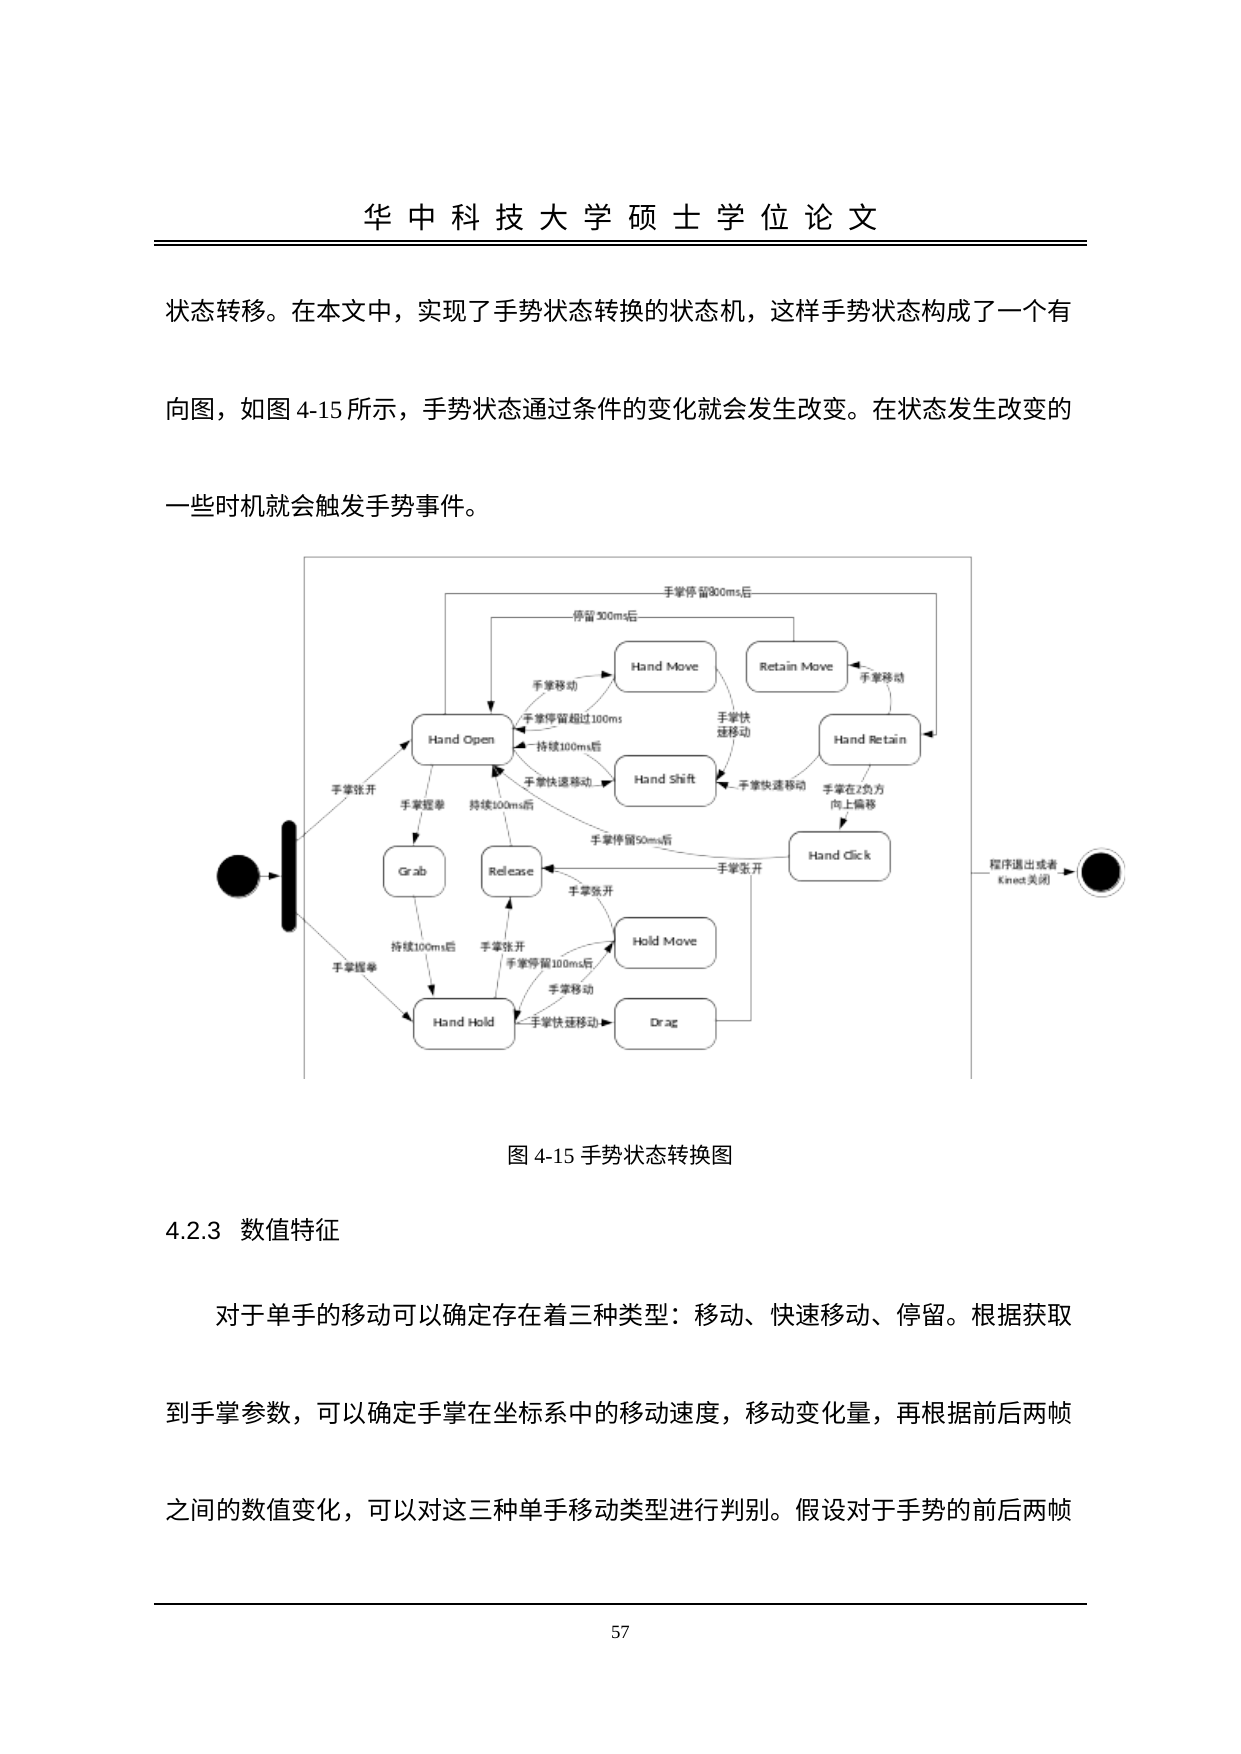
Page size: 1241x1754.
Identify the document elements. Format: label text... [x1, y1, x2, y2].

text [165, 277, 1075, 537]
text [165, 1281, 1075, 1541]
subtitle 数值特征 [165, 1196, 1075, 1261]
